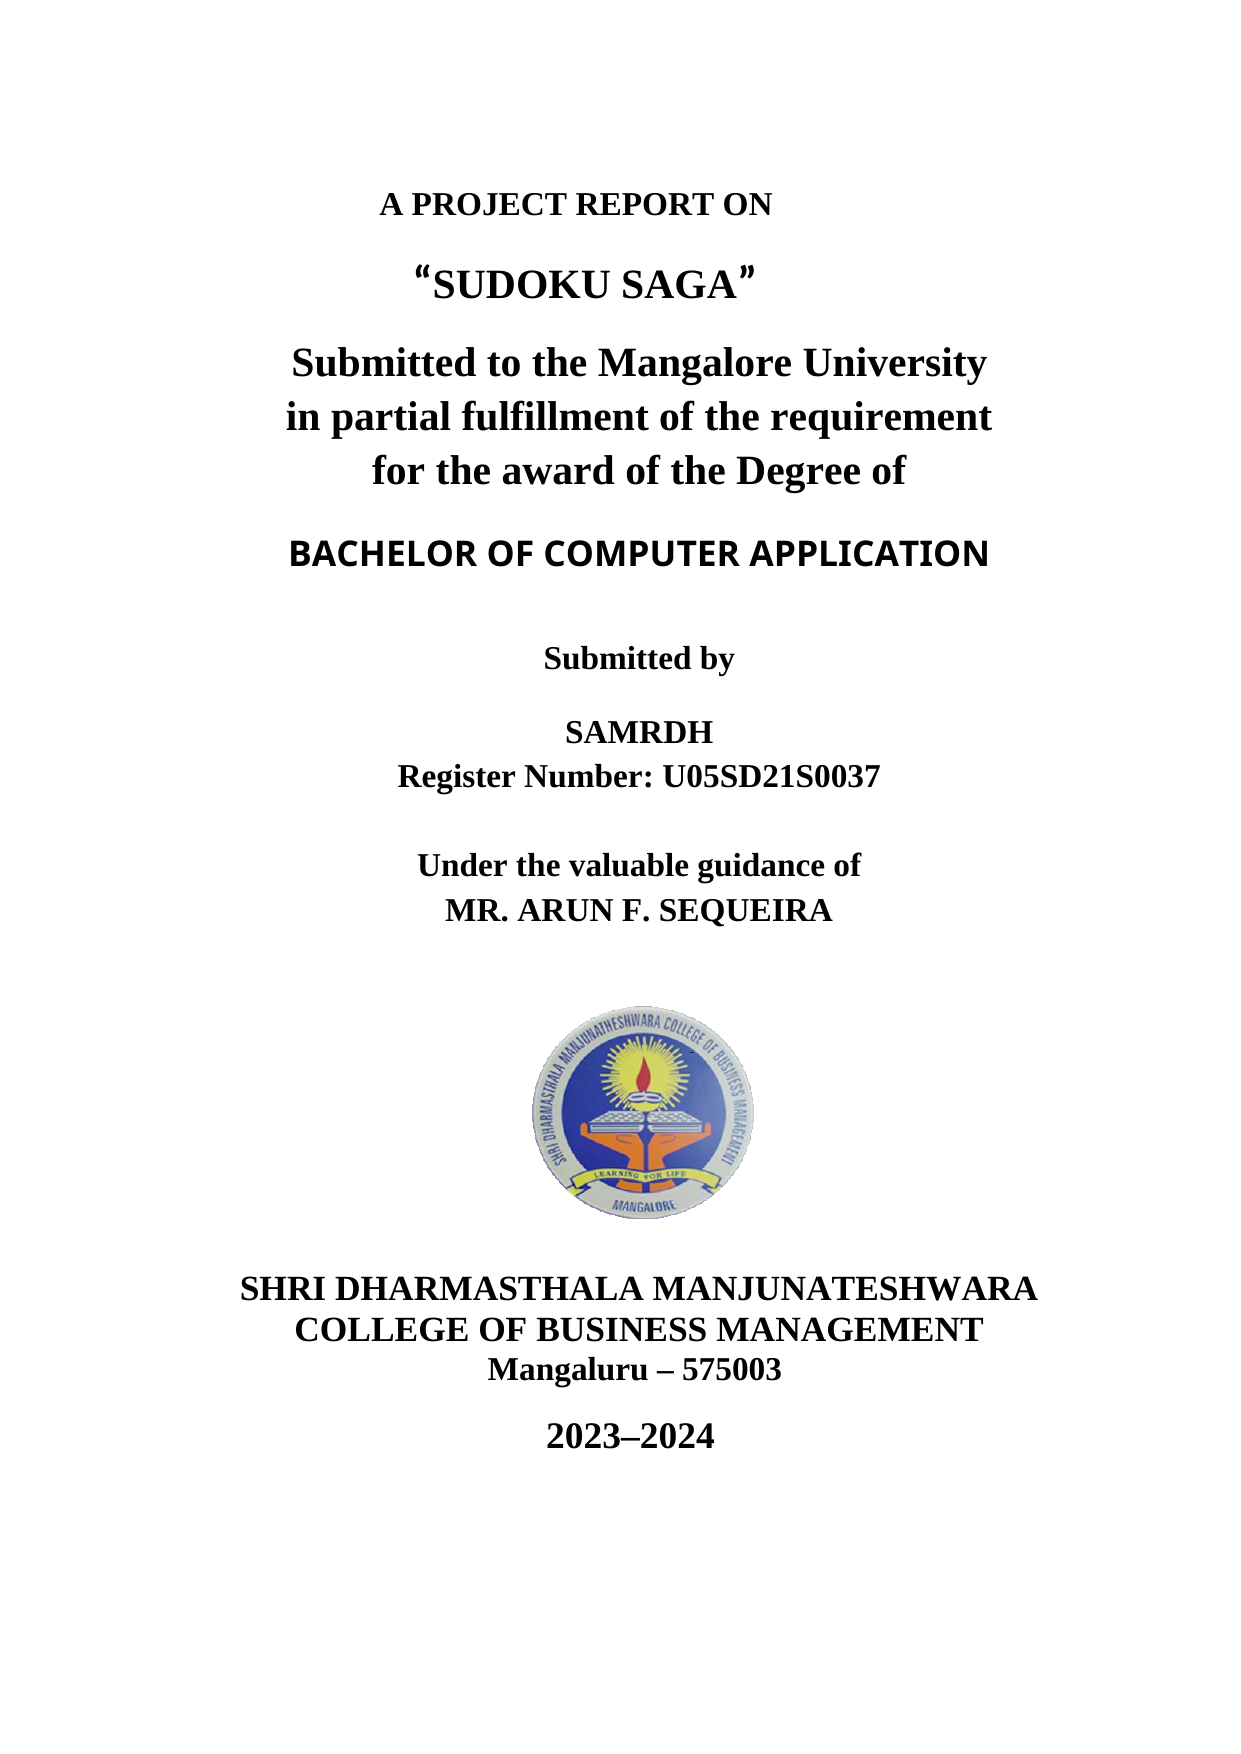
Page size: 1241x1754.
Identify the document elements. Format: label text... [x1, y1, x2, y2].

text SHRI DHARMASTHALA MANJUNATESHWARA [187, 1267, 1091, 1308]
text SAMRDH [187, 712, 1091, 750]
text 2023–2024 [412, 1414, 1091, 1457]
text COLLEGE OF BUSINESS MANAGEMENT [187, 1308, 1091, 1349]
text A PROJECT REPORT ON [187, 185, 1091, 223]
text Mangaluru – 575003 [412, 1349, 1091, 1387]
text BACHELOR OF COMPUTER APPLICATION [187, 528, 1091, 576]
text for the award of the Degree of [187, 446, 1091, 494]
text Submitted to the Mangalore University [187, 337, 1091, 385]
picture [512, 996, 766, 1240]
text in partial fulfillment of the requirement [187, 392, 1091, 439]
text Register Number: U05SD21S0037 [187, 756, 1091, 795]
text Submitted by [187, 638, 1091, 677]
text Under the valuable guidance of [187, 846, 1091, 884]
text MR. ARUN F. SEQUEIRA [187, 890, 1091, 928]
text “SUDOKU SAGA” [412, 253, 1091, 309]
